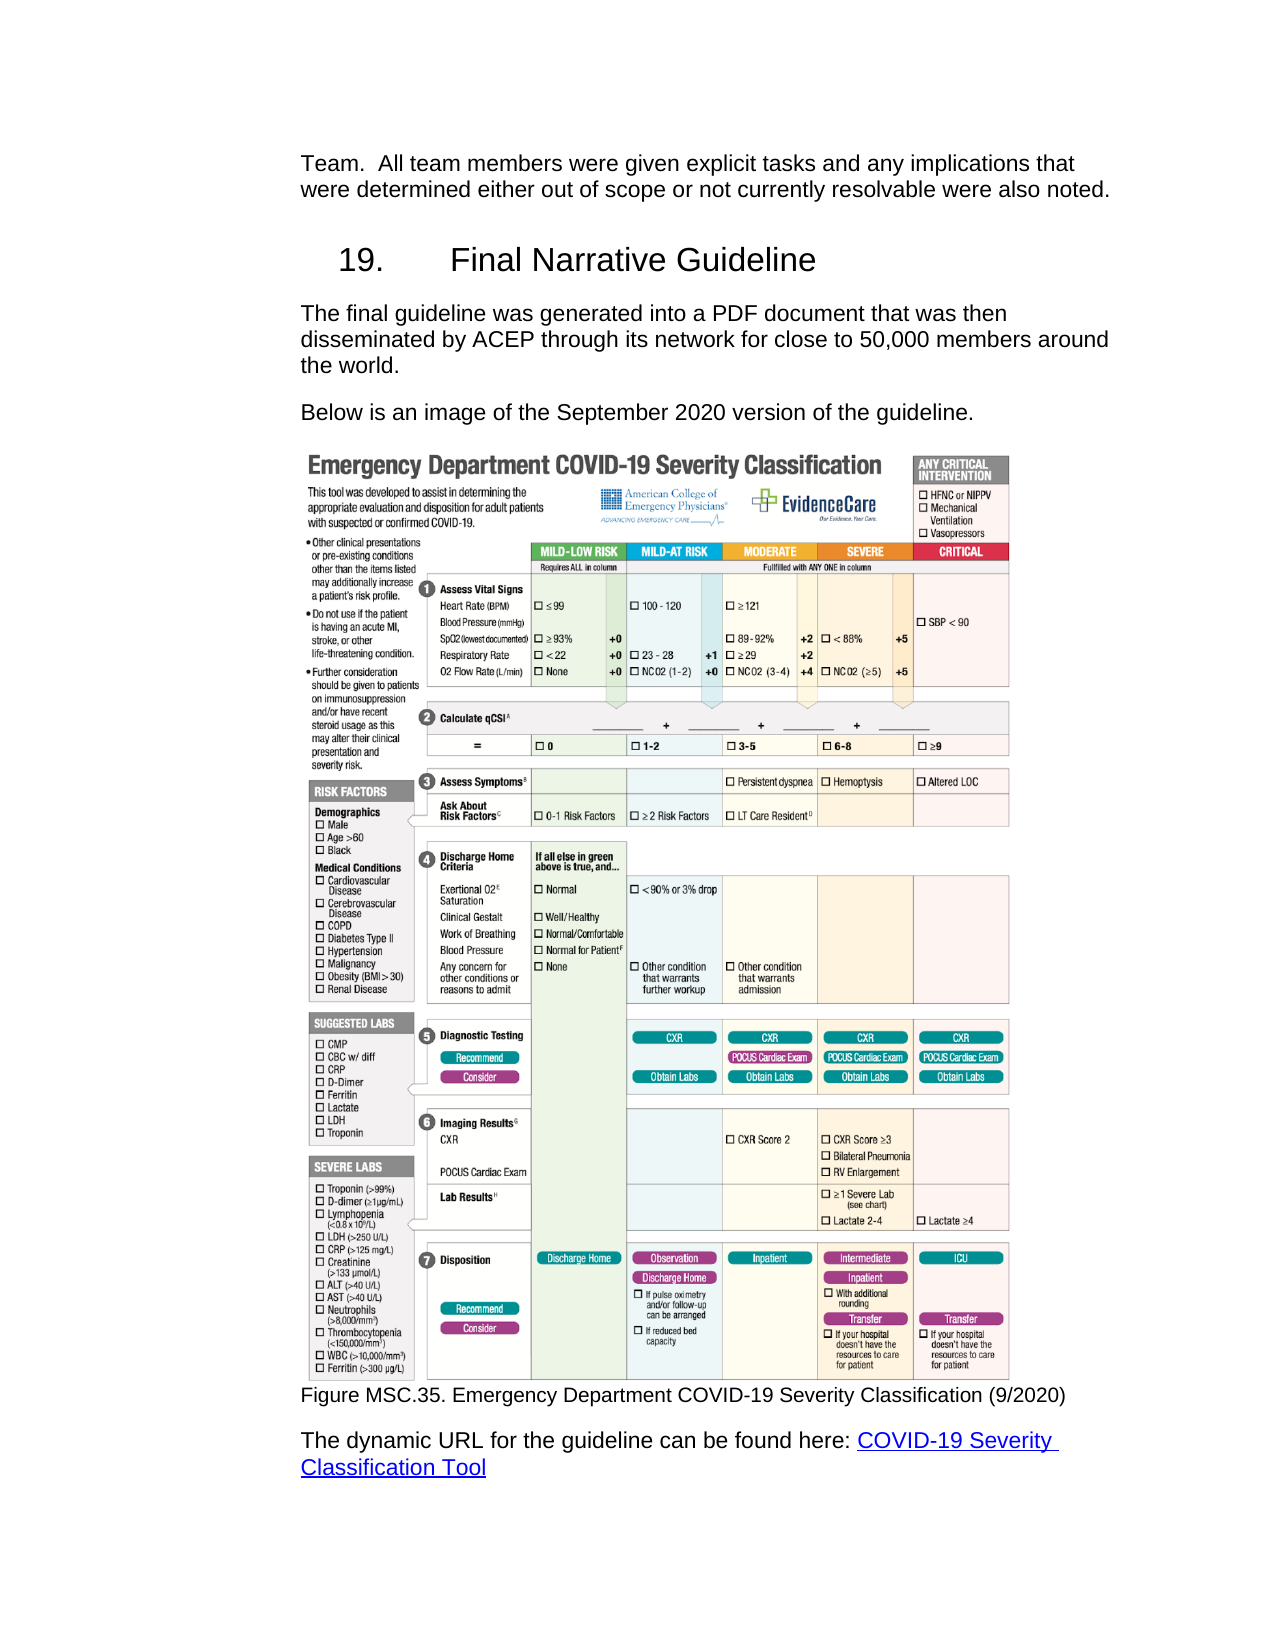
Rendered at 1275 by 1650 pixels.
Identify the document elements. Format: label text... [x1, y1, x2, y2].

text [300, 150, 1125, 203]
picture [300, 446, 1029, 1383]
text Below is an image of the September 2020 version of the guideline. [300, 399, 1125, 426]
text Figure MSC.35. Emergency Department COVID-19 Severity Classification (9/2020) [300, 1382, 1125, 1406]
list Final Narrative Guideline [338, 240, 1125, 279]
text The final guideline was generated into a PDF document that was then disseminated by ACEP through its network for close to 50,000 members around the world. [300, 299, 1125, 378]
text The dynamic URL for the guideline can be found here: COVID-19 Severity Classification Tool [300, 1427, 1125, 1480]
